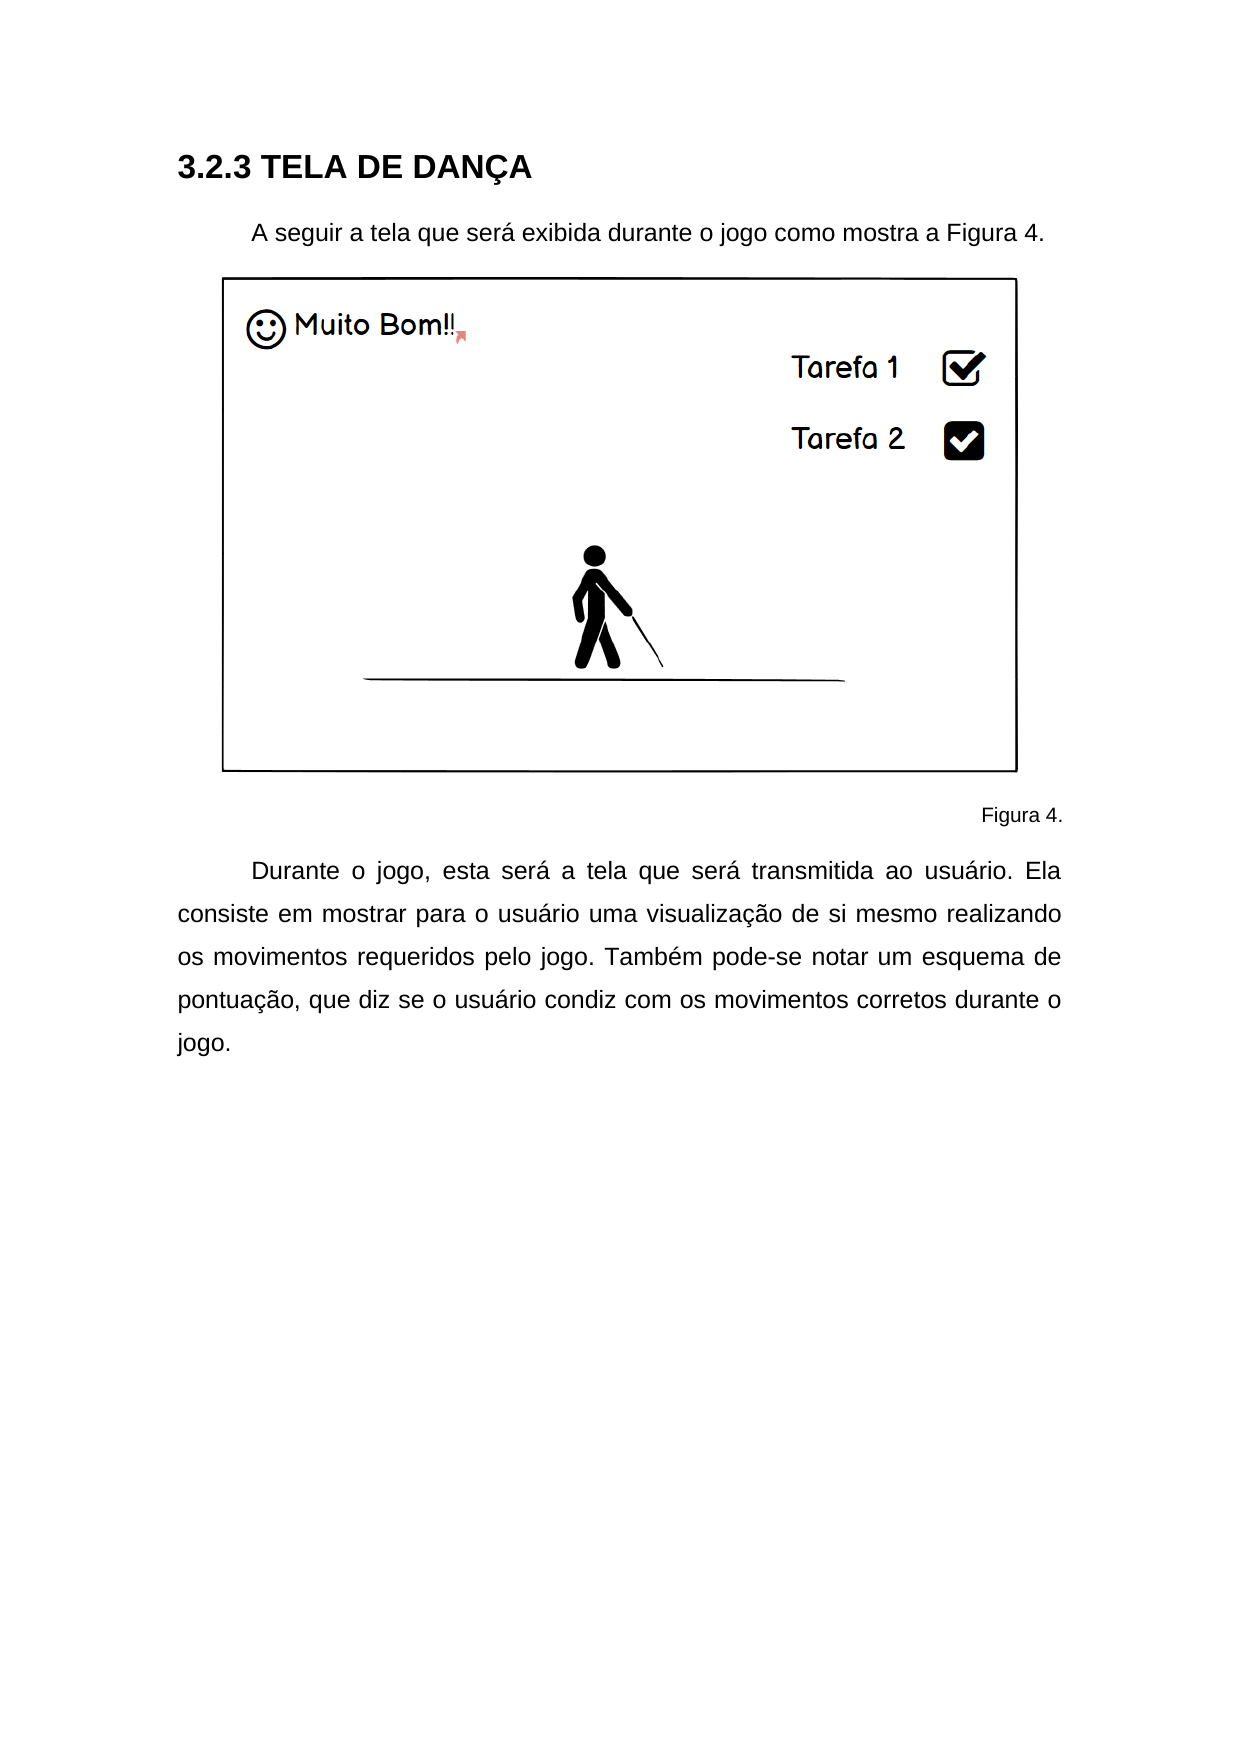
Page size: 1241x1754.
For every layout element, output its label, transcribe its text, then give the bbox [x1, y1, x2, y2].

text Durante o jogo, esta será a tela que será transmitida ao usuário. Ela consiste em mostrar para o usuário uma visualização de si mesmo realizando os movimentos requeridos pelo jogo. Também pode-se notar um esquema de pontuação, que diz se o usuário condiz com os movimentos corretos durante o jogo. [177, 856, 1063, 1057]
text Figura 4. [177, 803, 1063, 827]
picture [221, 277, 1019, 773]
text A seguir a tela que será exibida durante o jogo como mostra a Figura 4. [177, 218, 1063, 246]
subtitle 3.2.3 TELA DE DANÇA [177, 148, 1063, 186]
